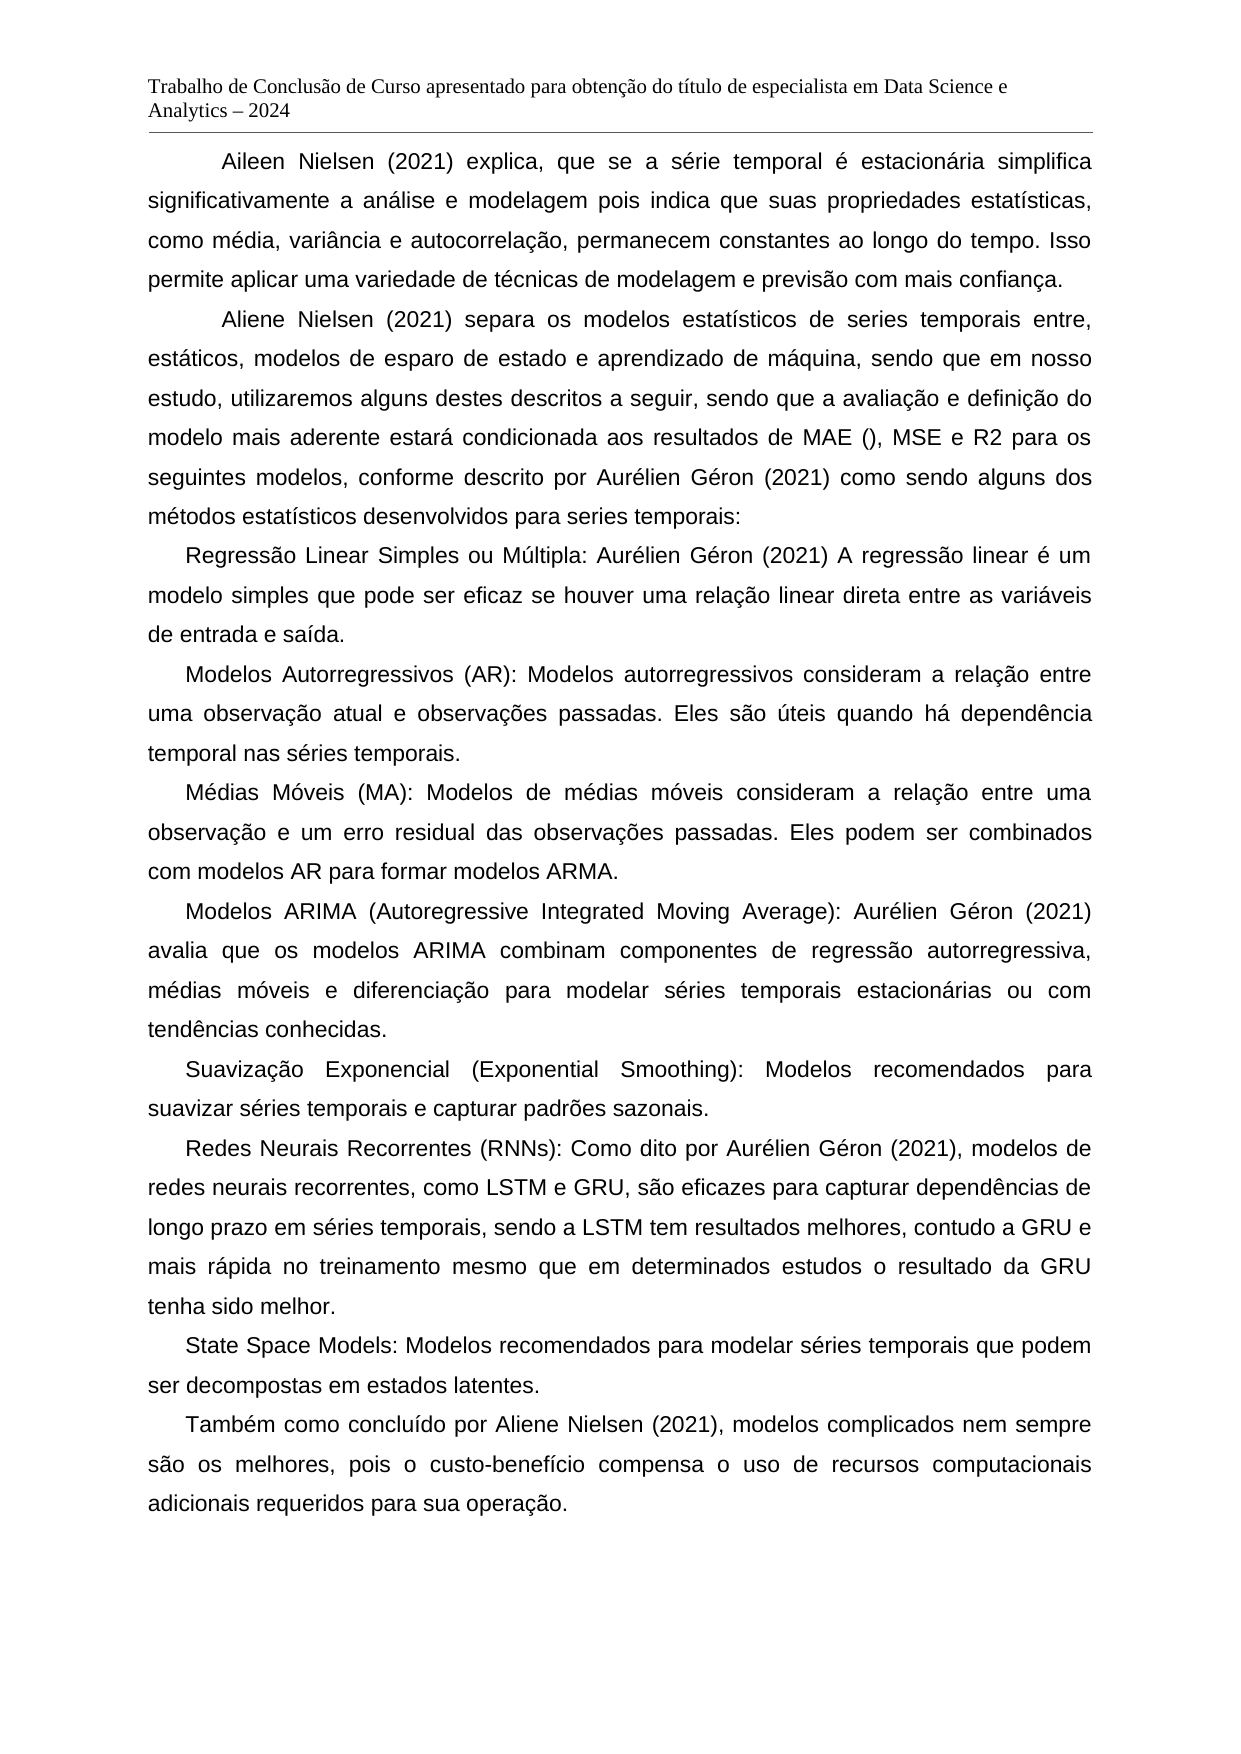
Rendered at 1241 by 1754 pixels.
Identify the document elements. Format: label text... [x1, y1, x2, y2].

text Aliene Nielsen (2021) separa os modelos estatísticos de series temporais entre, estáticos, modelos de esparo de estado e aprendizado de máquina, sendo que em nosso estudo, utilizaremos alguns destes descritos a seguir, sendo que a avaliação e definição do modelo mais aderente estará condicionada aos resultados de MAE (), MSE e R2 para os seguintes modelos, conforme descrito por Aurélien Géron (2021) como sendo alguns dos métodos estatísticos desenvolvidos para series temporais: [148, 306, 1092, 529]
text Modelos ARIMA (Autoregressive Integrated Moving Average): Aurélien Géron (2021) avalia que os modelos ARIMA combinam componentes de regressão autorregressiva, médias móveis e diferenciação para modelar séries temporais estacionárias ou com tendências conhecidas. [148, 898, 1092, 1043]
text Regressão Linear Simples ou Múltipla: Aurélien Géron (2021) A regressão linear é um modelo simples que pode ser eficaz se houver uma relação linear direta entre as variáveis de entrada e saída. [148, 542, 1092, 648]
text Também como concluído por Aliene Nielsen (2021), modelos complicados nem sempre são os melhores, pois o custo-benefício compensa o uso de recursos computacionais adicionais requeridos para sua operação. [148, 1411, 1092, 1516]
text Modelos Autorregressivos (AR): Modelos autorregressivos consideram a relação entre uma observação atual e observações passadas. Eles são úteis quando há dependência temporal nas séries temporais. [148, 661, 1092, 766]
text State Space Models: Modelos recomendados para modelar séries temporais que podem ser decompostas em estados latentes. [148, 1332, 1092, 1398]
text Suavização Exponencial (Exponential Smoothing): Modelos recomendados para suavizar séries temporais e capturar padrões sazonais. [148, 1056, 1092, 1122]
text Médias Móveis (MA): Modelos de médias móveis consideram a relação entre uma observação e um erro residual das observações passadas. Eles podem ser combinados com modelos AR para formar modelos ARMA. [148, 779, 1092, 885]
text Redes Neurais Recorrentes (RNNs): Como dito por Aurélien Géron (2021), modelos de redes neurais recorrentes, como LSTM e GRU, são eficazes para capturar dependências de longo prazo em séries temporais, sendo a LSTM tem resultados melhores, contudo a GRU e mais rápida no treinamento mesmo que em determinados estudos o resultado da GRU tenha sido melhor. [148, 1135, 1092, 1319]
text Aileen Nielsen (2021) explica, que se a série temporal é estacionária simplifica significativamente a análise e modelagem pois indica que suas propriedades estatísticas, como média, variância e autocorrelação, permanecem constantes ao longo do tempo. Isso permite aplicar uma variedade de técnicas de modelagem e previsão com mais confiança. [148, 148, 1092, 292]
